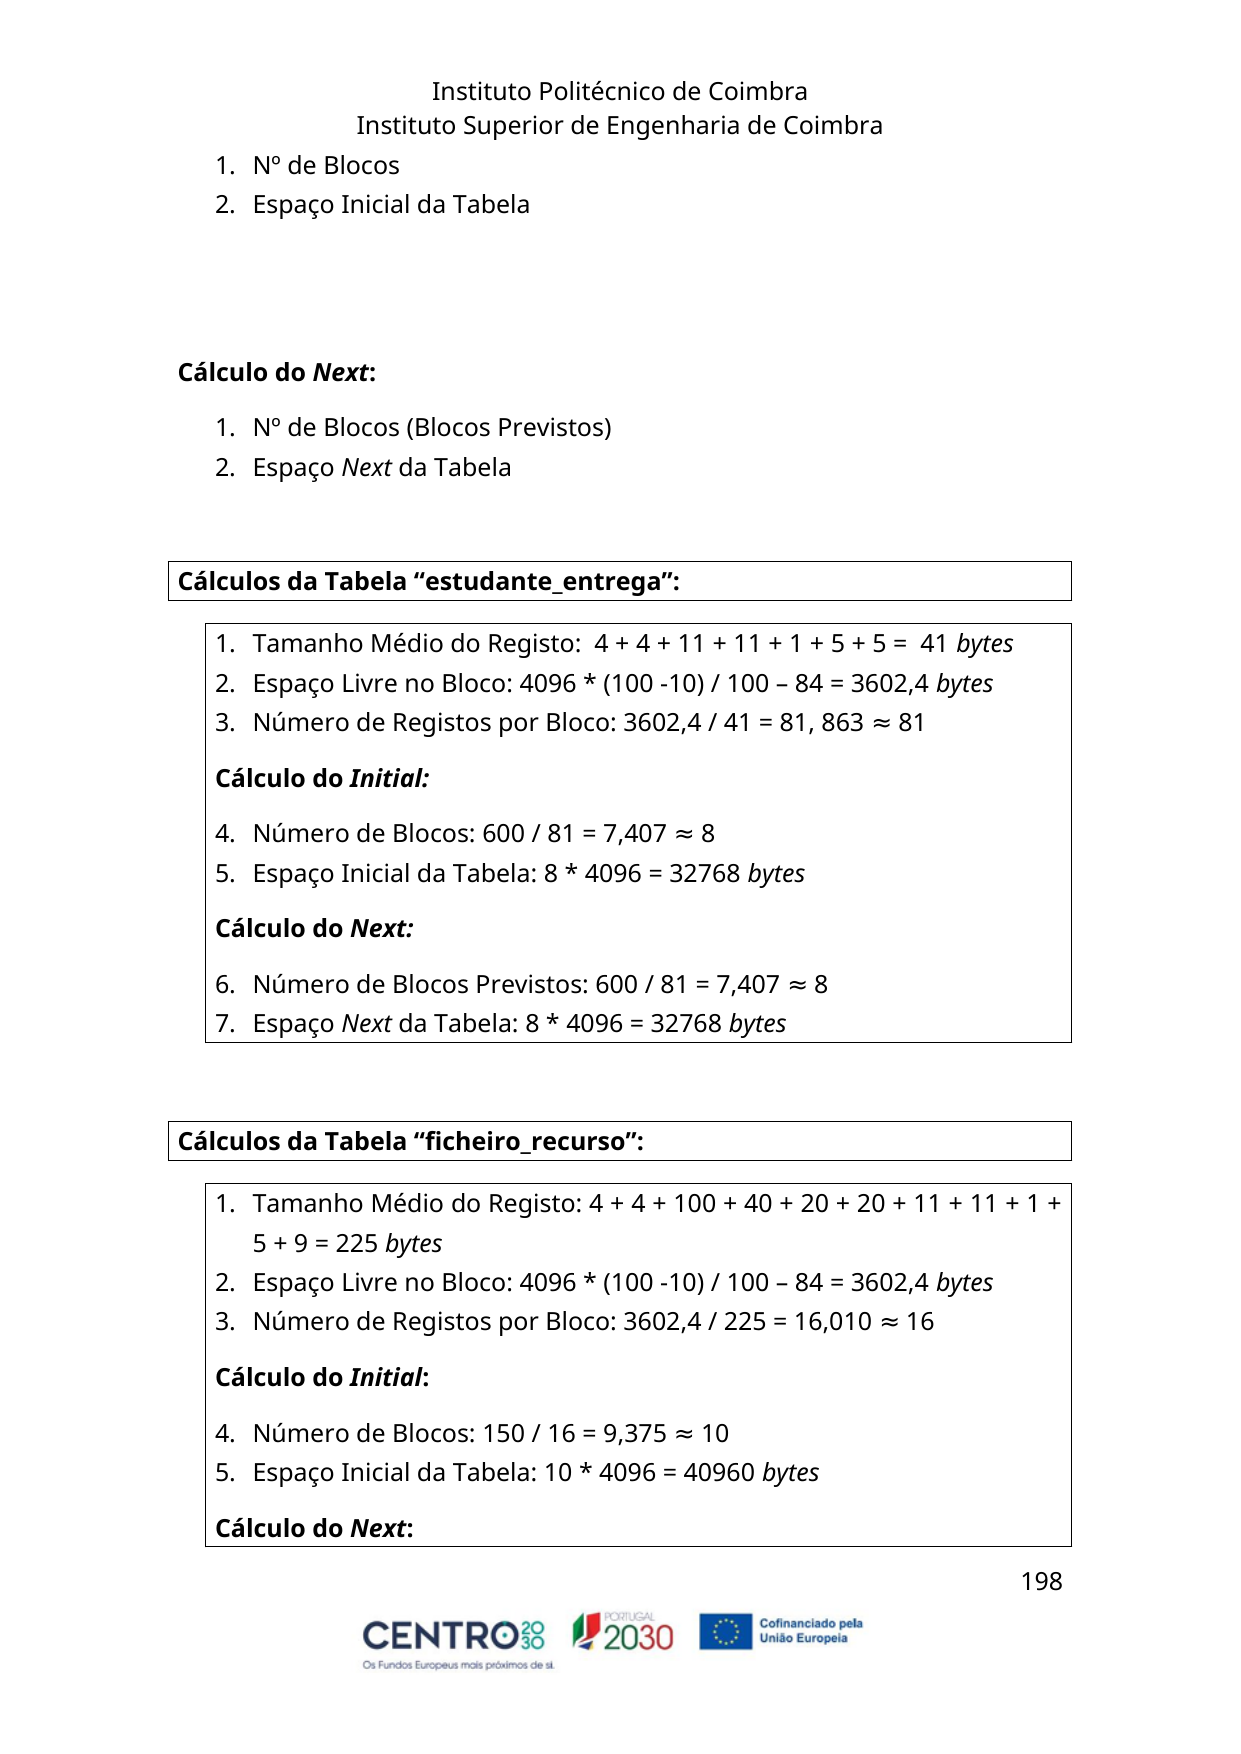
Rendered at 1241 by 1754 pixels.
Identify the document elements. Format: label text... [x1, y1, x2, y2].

list Número de Registos por Bloco: 3602,4 / 225 = 16,010 ≈ 16 [206, 1301, 1071, 1338]
text Cálculo do Initial: [206, 757, 1071, 794]
text Cálculo do Next: [206, 1507, 1071, 1546]
list Número de Blocos: 600 / 81 = 7,407 ≈ 8 [206, 813, 1071, 850]
list Número de Blocos Previstos: 600 / 81 = 7,407 ≈ 8 [206, 964, 1071, 1001]
list Espaço Livre no Bloco: 4096 * (100 -10) / 100 – 84 = 3602,4 bytes [206, 662, 1071, 699]
list Espaço Inicial da Tabela [215, 187, 1063, 221]
list Tamanho Médio do Registo: 4 + 4 + 11 + 11 + 1 + 5 + 5 = 41 bytes [206, 624, 1071, 660]
list Nº de Blocos (Blocos Previstos) [215, 410, 1063, 444]
text Cálculo do Initial: [206, 1356, 1071, 1393]
picture [349, 1597, 891, 1681]
list Espaço Inicial da Tabela: 10 * 4096 = 40960 bytes [206, 1451, 1071, 1488]
text Cálculo do Next: [206, 908, 1071, 945]
text Cálculos da Tabela “estudante_entrega”: [169, 562, 1071, 600]
list Espaço Livre no Bloco: 4096 * (100 -10) / 100 – 84 = 3602,4 bytes [206, 1261, 1071, 1298]
list Espaço Inicial da Tabela: 8 * 4096 = 32768 bytes [206, 852, 1071, 889]
list Tamanho Médio do Registo: 4 + 4 + 100 + 40 + 20 + 20 + 11 + 11 + 1 + 5 + 9 = 225 bytes [206, 1184, 1071, 1259]
text Cálculos da Tabela “ficheiro_recurso”: [169, 1122, 1071, 1160]
list Número de Registos por Bloco: 3602,4 / 41 = 81, 863 ≈ 81 [206, 701, 1071, 738]
list Número de Blocos: 150 / 16 = 9,375 ≈ 10 [206, 1412, 1071, 1449]
text Cálculo do Next: [177, 354, 1063, 388]
list Espaço Next da Tabela: 8 * 4096 = 32768 bytes [206, 1003, 1071, 1042]
list Espaço Next da Tabela [215, 449, 1063, 483]
list Nº de Blocos [215, 148, 1063, 182]
